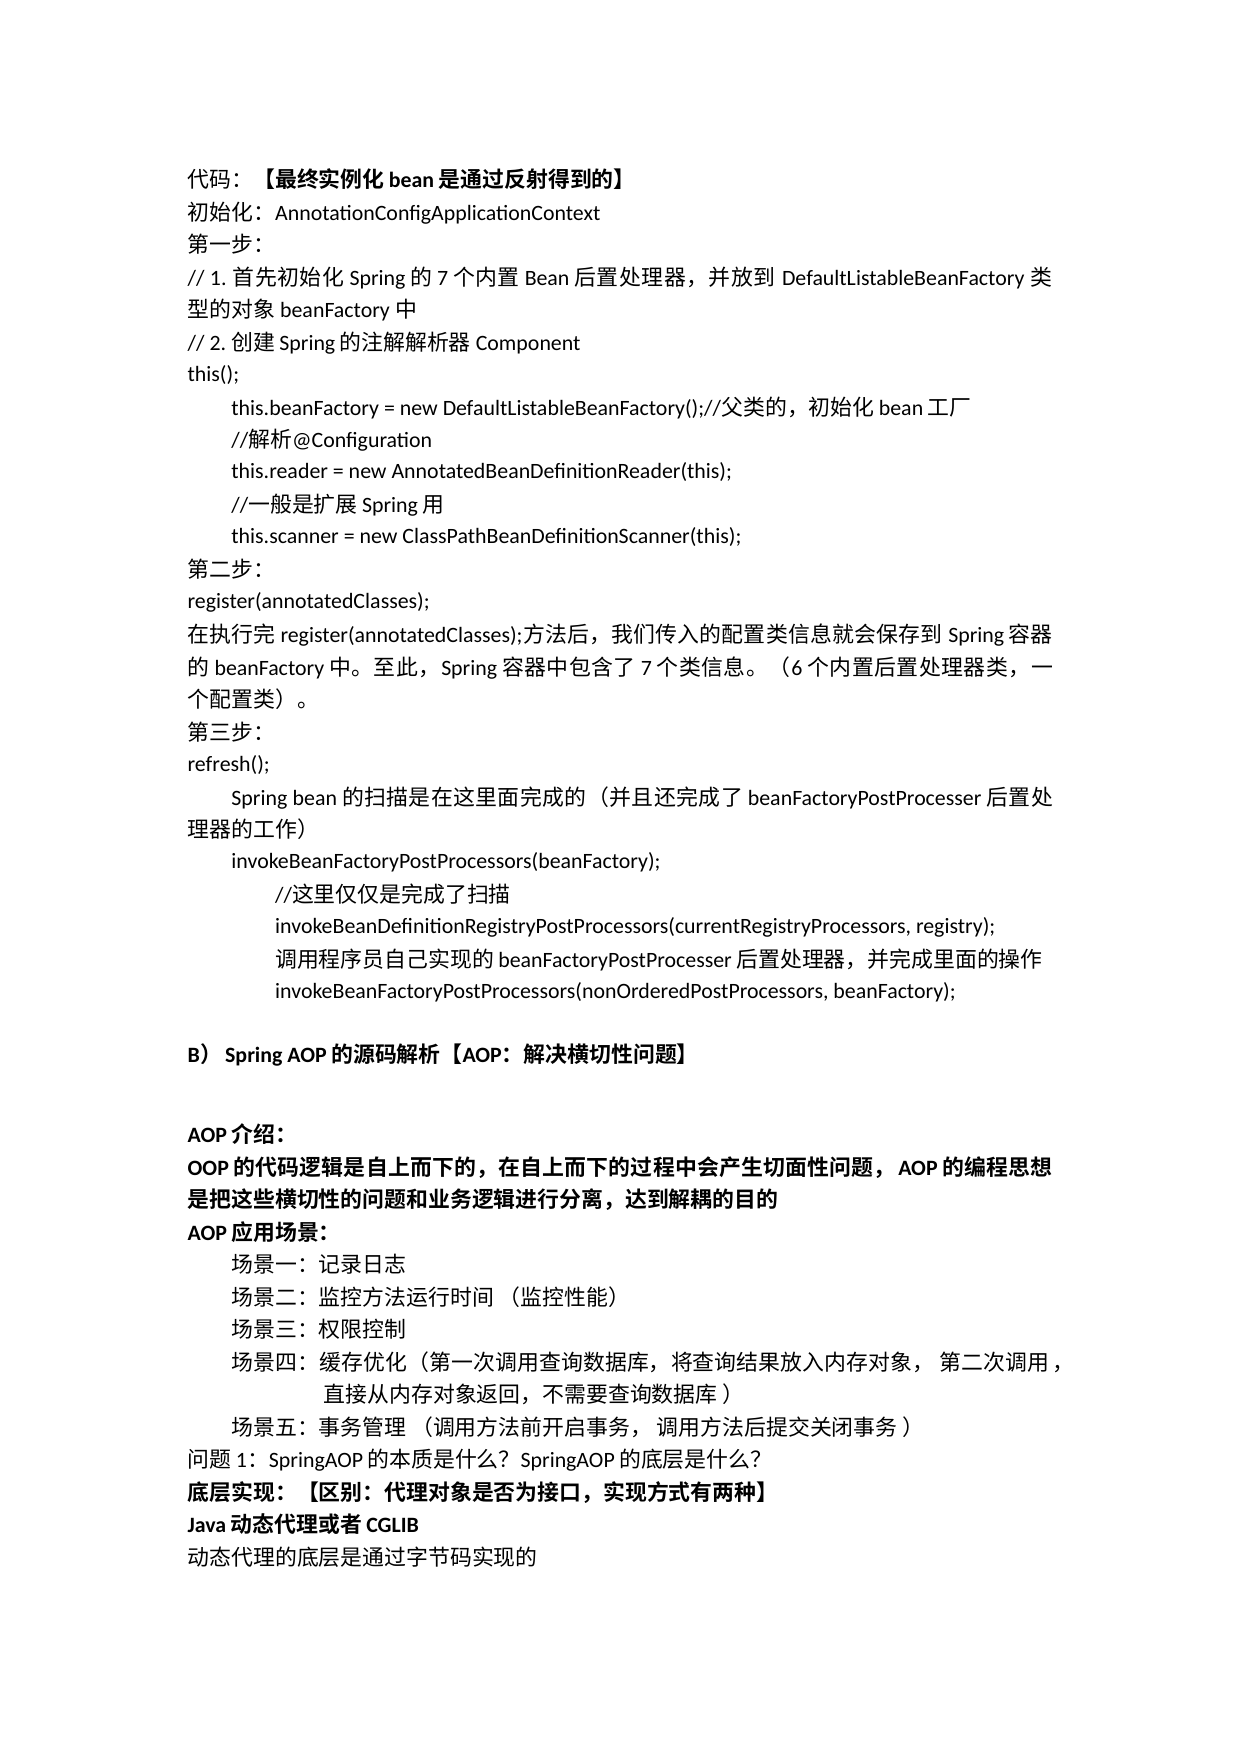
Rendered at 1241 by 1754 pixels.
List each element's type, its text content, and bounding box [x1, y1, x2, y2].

text invokeBeanFactoryPostProcessors(beanFactory); [187, 844, 1053, 877]
subtitle Spring AOP的源码解析【AOP：解决横切性问题】 [187, 1036, 1053, 1069]
text 问题1：SpringAOP的本质是什么？SpringAOP的底层是什么？ [187, 1442, 1053, 1474]
text register(annotatedClasses); [187, 584, 1053, 617]
text this.beanFactory = new DefaultListableBeanFactory();//父类的，初始化bean工厂 [187, 389, 1053, 422]
text invokeBeanFactoryPostProcessors(nonOrderedPostProcessors, beanFactory); [187, 974, 1053, 1007]
text //一般是扩展Spring用 [187, 487, 1053, 519]
text invokeBeanDefinitionRegistryPostProcessors(currentRegistryProcessors, registry); [187, 909, 1053, 942]
text 场景五：事务管理 （调用方法前开启事务， 调用方法后提交关闭事务 ） [231, 1409, 1053, 1442]
text 动态代理的底层是通过字节码实现的 [187, 1539, 1053, 1572]
text AOP介绍： [187, 1117, 1053, 1149]
text 调用程序员自己实现的beanFactoryPostProcesser后置处理器，并完成里面的操作 [187, 942, 1053, 974]
text OOP的代码逻辑是自上而下的，在自上而下的过程中会产生切面性问题，AOP的编程思想是把这些横切性的问题和业务逻辑进行分离，达到解耦的目的 [187, 1149, 1053, 1214]
text Java动态代理或者CGLIB [187, 1507, 1053, 1539]
text 代码：【最终实例化bean是通过反射得到的】 [187, 162, 1053, 194]
text // 2. 创建Spring的注解解析器 Component [187, 324, 1053, 357]
text Spring bean的扫描是在这里面完成的（并且还完成了beanFactoryPostProcesser后置处理器的工作） [187, 779, 1053, 844]
text this.reader = new AnnotatedBeanDefinitionReader(this); [187, 454, 1053, 487]
text this(); [187, 357, 1053, 389]
text 初始化：AnnotationConfigApplicationContext [187, 194, 1053, 227]
text 场景一：记录日志 [231, 1247, 1053, 1279]
text 场景四：缓存优化（第一次调用查询数据库，将查询结果放入内存对象， 第二次调用， 直接从内存对象返回，不需要查询数据库 ） [231, 1344, 1053, 1409]
text //这里仅仅是完成了扫描 [187, 877, 1053, 909]
text // 1. 首先初始化Spring的7个内置Bean后置处理器，并放到 DefaultListableBeanFactory 类型的对象 beanFactory 中 [187, 259, 1053, 324]
text 底层实现：【区别：代理对象是否为接口，实现方式有两种】 [187, 1474, 1053, 1507]
text 在执行完register(annotatedClasses);方法后，我们传入的配置类信息就会保存到Spring容器的beanFactory中。至此，Spring容器中包含了7个类信息。（6个内置后置处理器类，一个配置类）。 [187, 617, 1053, 714]
text 场景三：权限控制 [231, 1312, 1053, 1344]
text AOP应用场景： [187, 1214, 1053, 1247]
text 场景二：监控方法运行时间 （监控性能） [231, 1279, 1053, 1312]
text //解析@Configuration [187, 422, 1053, 454]
text 第一步： [187, 227, 1053, 259]
text 第三步： [187, 714, 1053, 747]
text 第二步： [187, 552, 1053, 584]
text this.scanner = new ClassPathBeanDefinitionScanner(this); [187, 519, 1053, 552]
text refresh(); [187, 747, 1053, 779]
